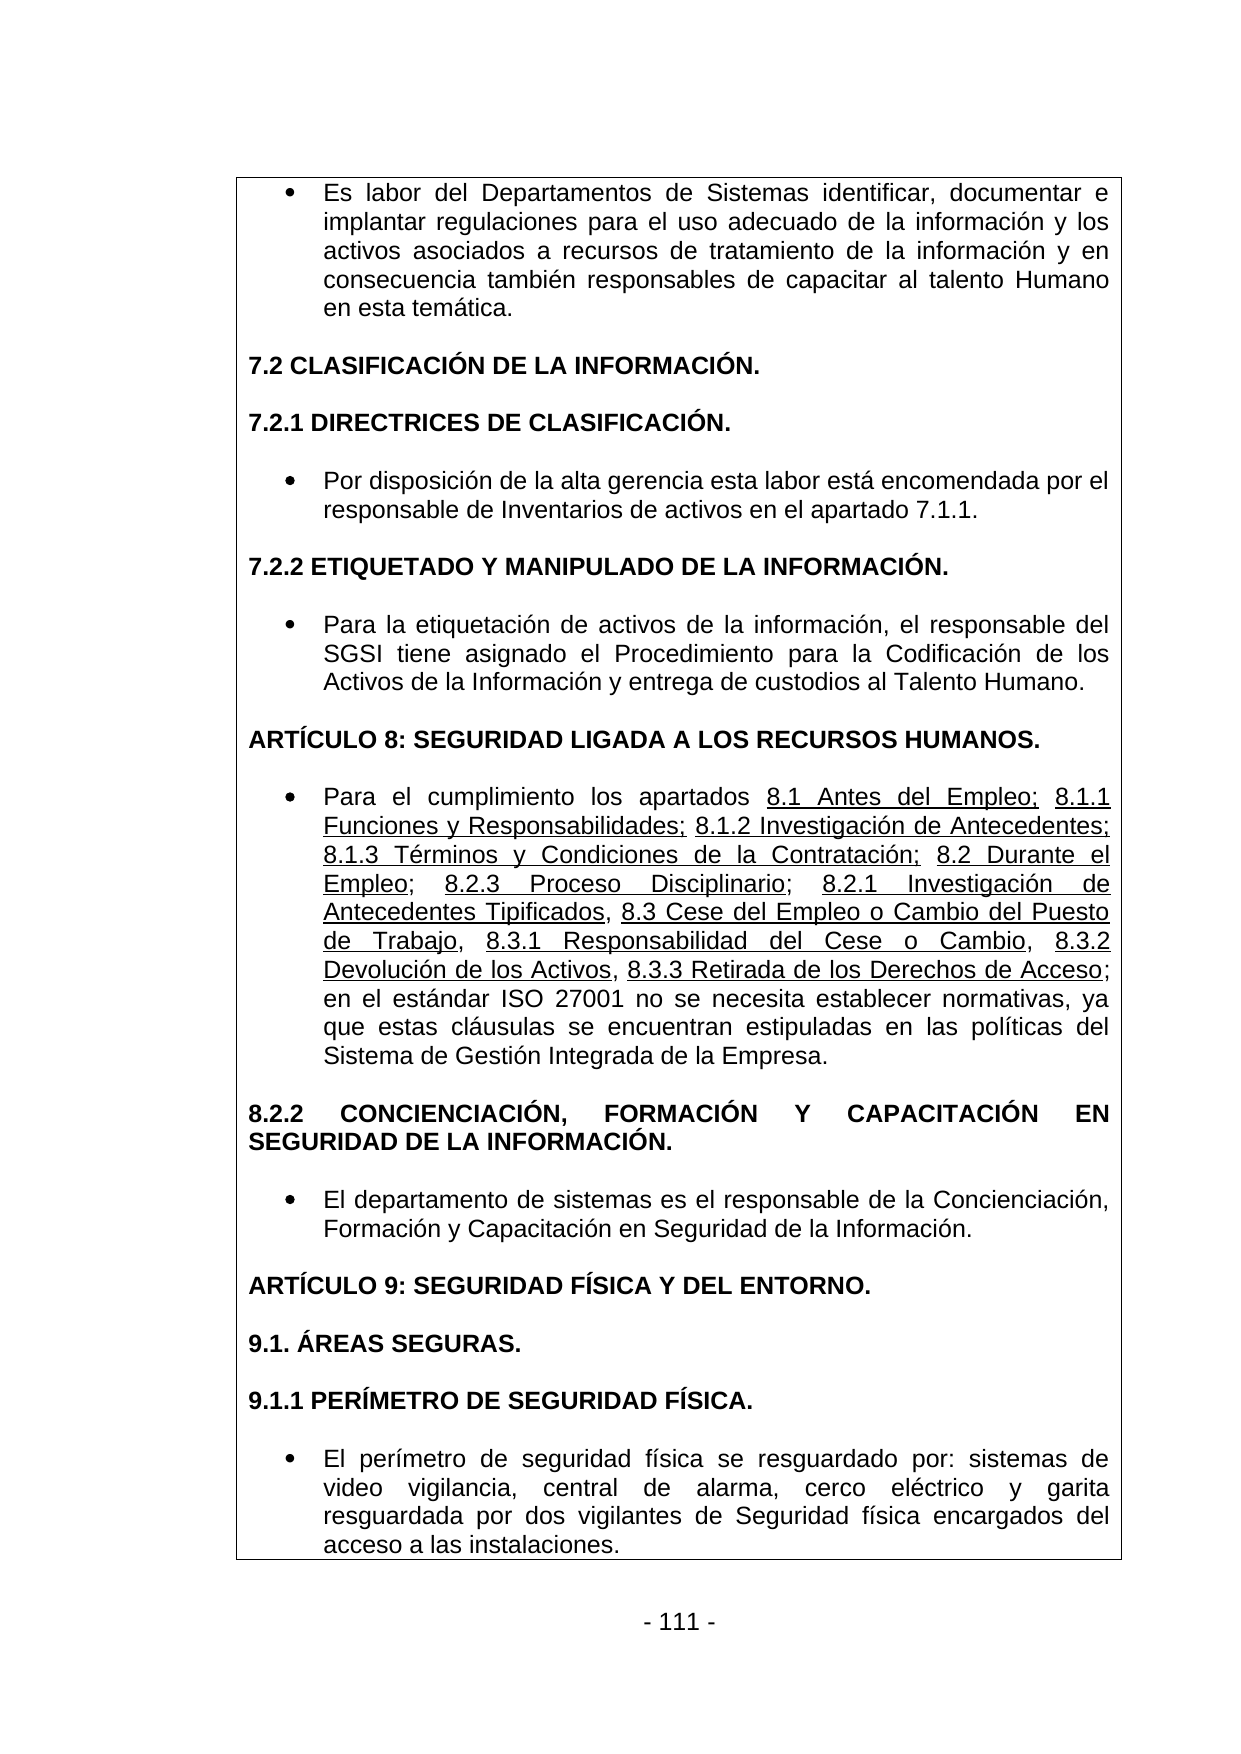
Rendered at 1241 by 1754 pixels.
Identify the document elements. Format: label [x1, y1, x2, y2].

table_cell [237, 178, 1121, 1559]
